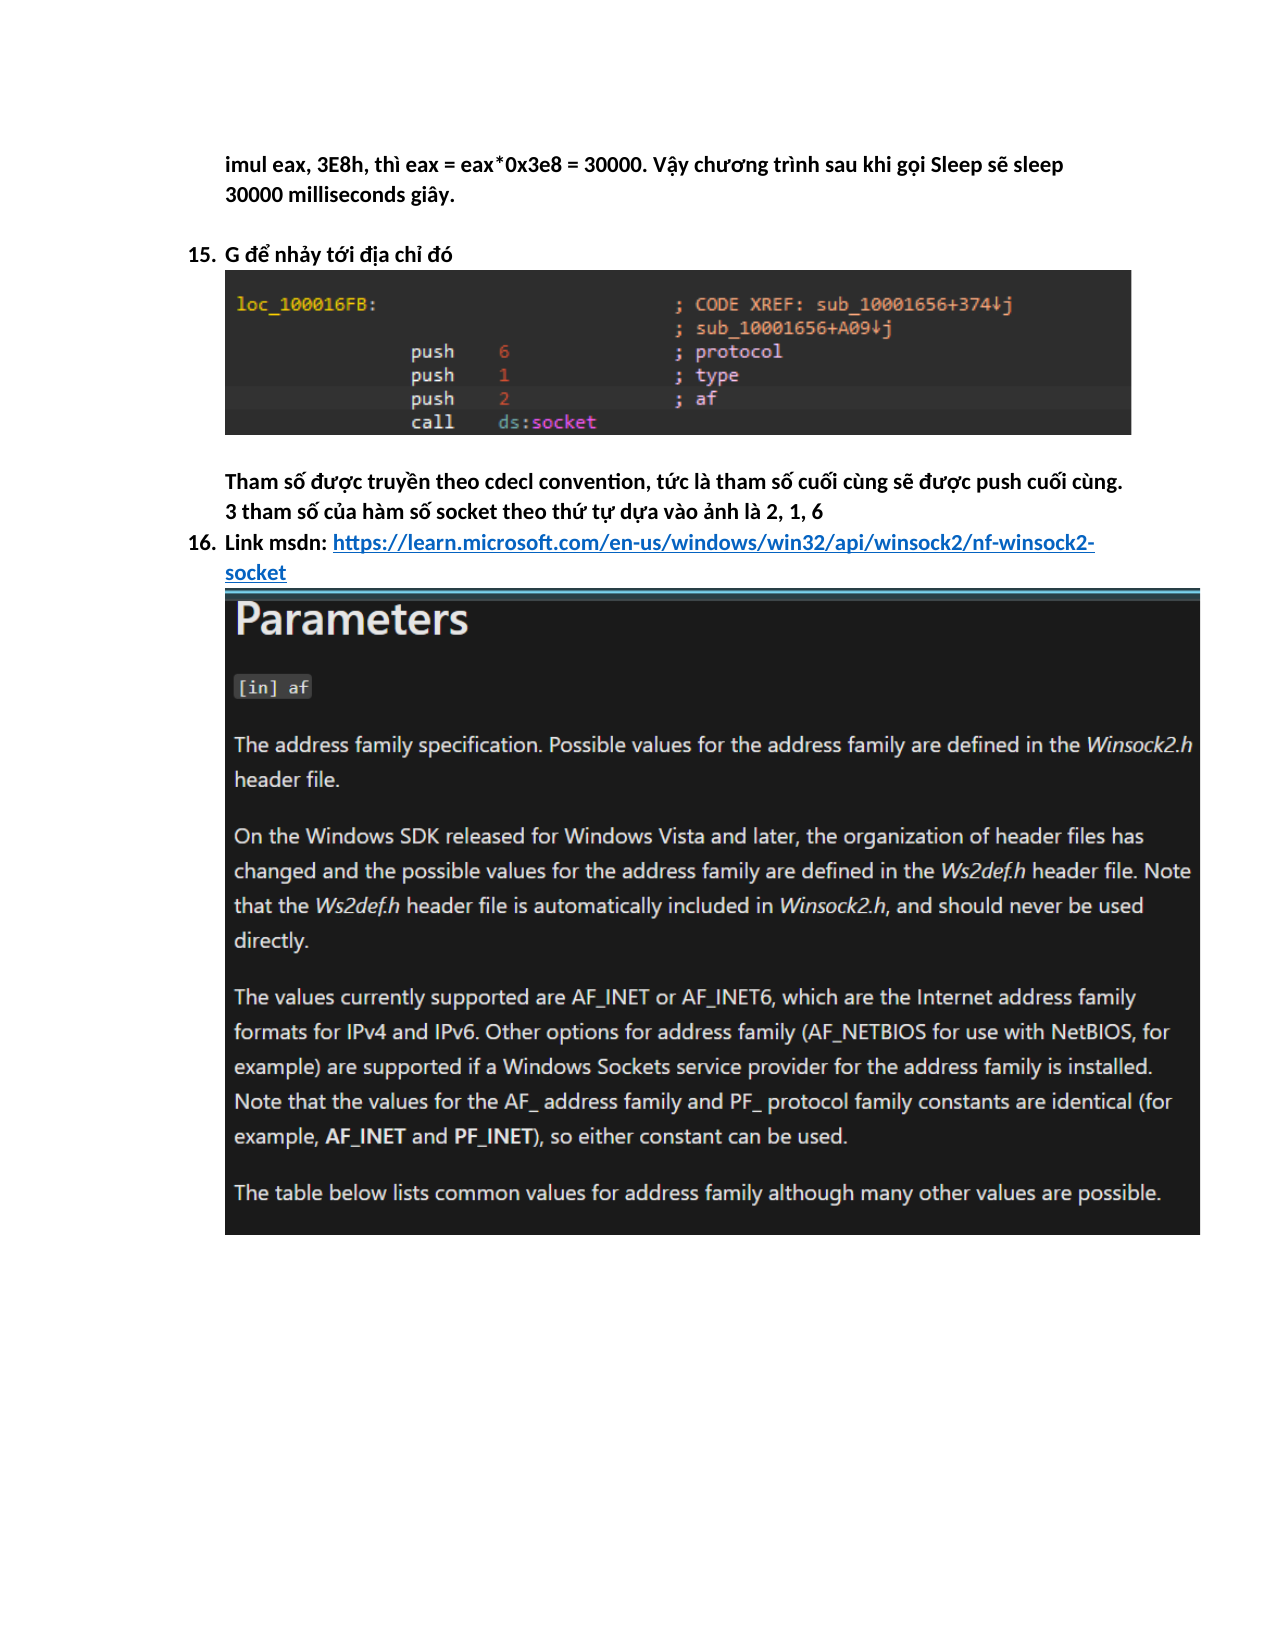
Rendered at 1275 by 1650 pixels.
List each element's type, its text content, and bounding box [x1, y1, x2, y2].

picture [225, 588, 1200, 1235]
list Link msdn: https://learn.microsoft.com/en-us/windows/win32/api/winsock2/nf-winsock2-socket [187, 528, 1125, 586]
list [225, 150, 1125, 208]
list G để nhảy tới địa chỉ đó [187, 241, 1125, 269]
picture [225, 270, 1132, 435]
list Tham số được truyền theo cdecl convention, tức là tham số cuối cùng sẽ được push cuối cùng. [225, 467, 1125, 495]
list 3 tham số của hàm số socket theo thứ tự dựa vào ảnh là 2, 1, 6 [225, 497, 1125, 526]
